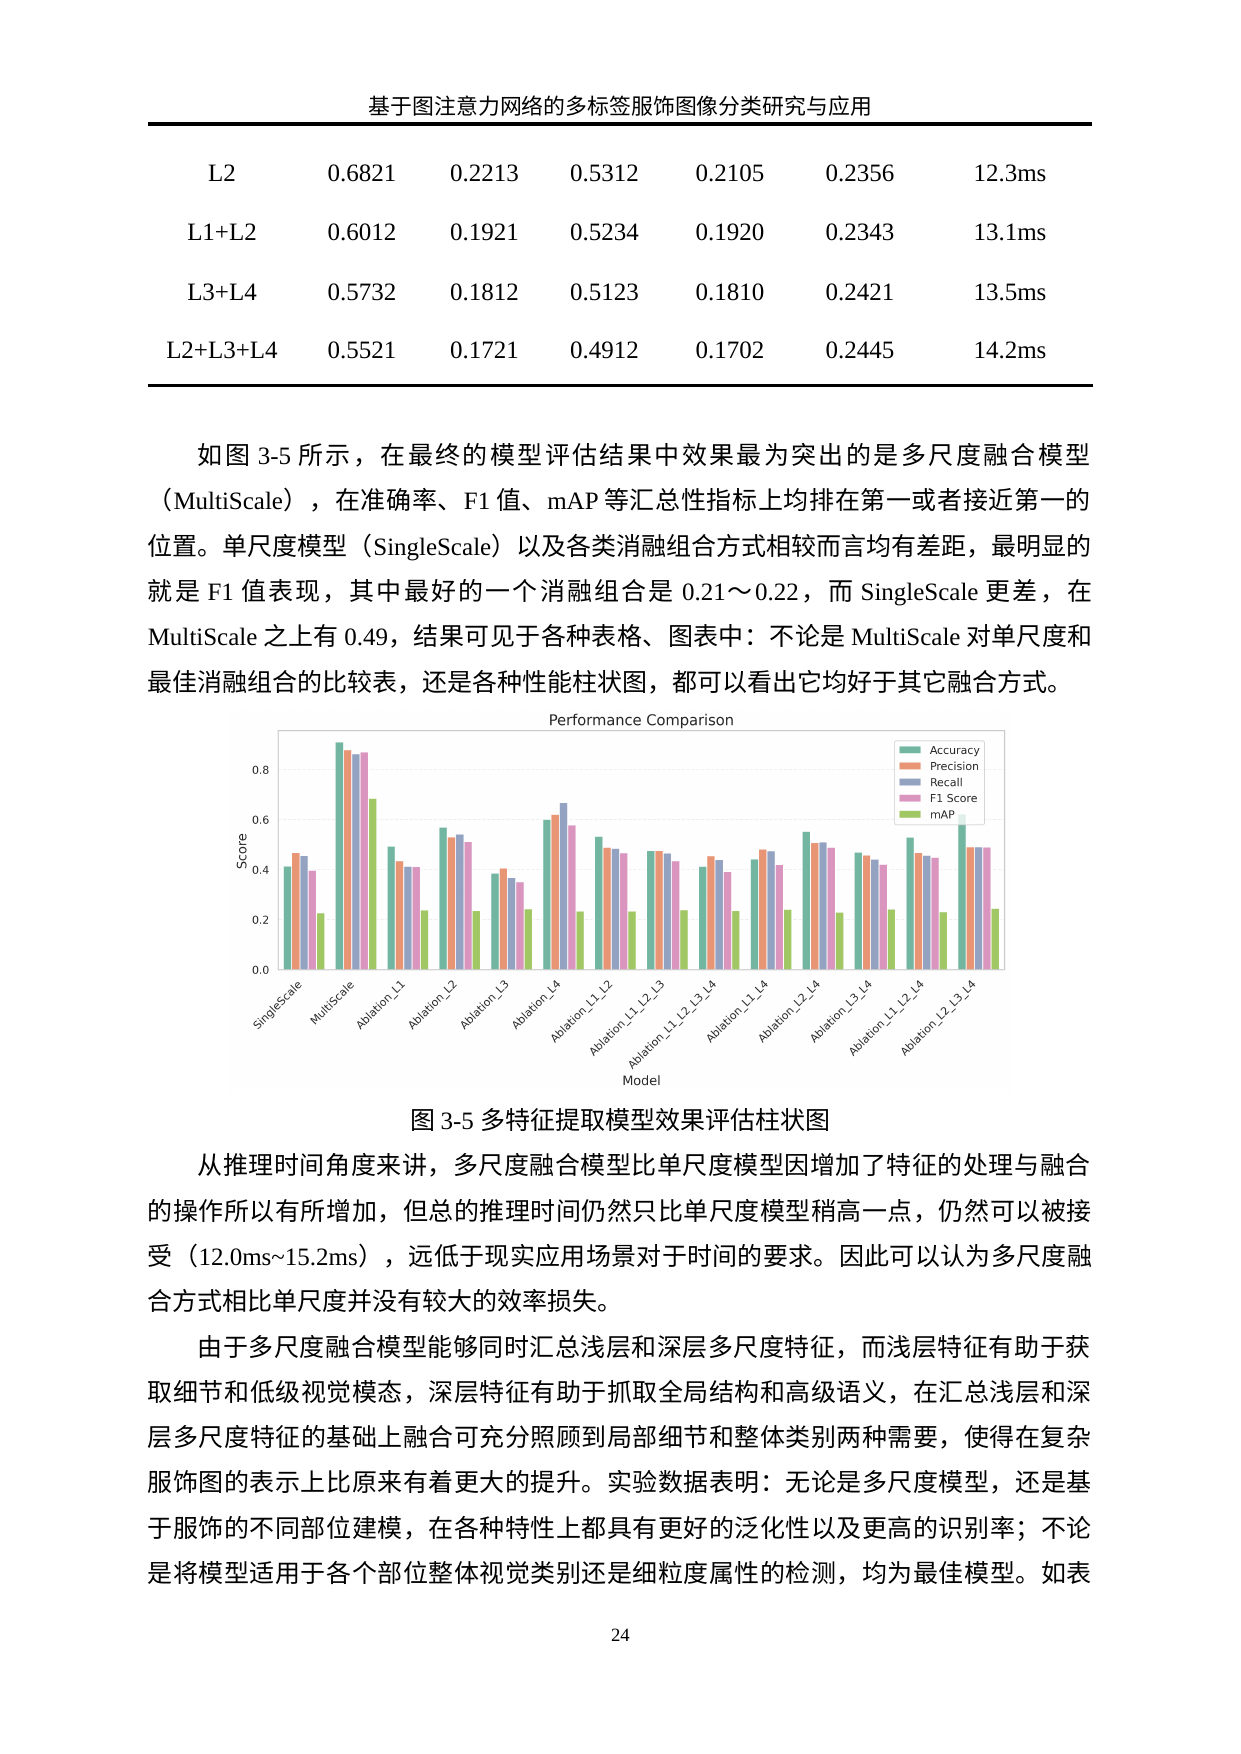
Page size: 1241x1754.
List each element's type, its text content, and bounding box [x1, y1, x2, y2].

table_cell 12.3ms [927, 148, 1093, 207]
table_cell 13.5ms [927, 266, 1093, 325]
table_cell 0.1920 [667, 207, 792, 266]
table_cell 0.4912 [541, 325, 667, 384]
table_cell L3+L4 [148, 266, 296, 325]
picture [229, 707, 1011, 1094]
table_cell 0.5732 [296, 266, 427, 325]
table_cell 0.2105 [667, 148, 792, 207]
table_cell L2 [148, 148, 296, 207]
table_cell 0.1812 [428, 266, 541, 325]
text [148, 1327, 1092, 1590]
text 从推理时间角度来讲，多尺度融合模型比单尺度模型因增加了特征的处理与融合的操作所以有所增加，但总的推理时间仍然只比单尺度模型稍高一点，仍然可以被接受（12.0ms~15.2ms），远低于现实应用场景对于时间的要求。因此可以认为多尺度融合方式相比单尺度并没有较大的效率损失。 [148, 1146, 1092, 1318]
table_cell 14.2ms [927, 325, 1093, 384]
table_cell 0.5234 [541, 207, 667, 266]
table_cell 0.2356 [793, 148, 927, 207]
text 图3-5 多特征提取模型效果评估柱状图 [148, 1100, 1092, 1137]
table_cell 0.6012 [296, 207, 427, 266]
table_cell 0.2445 [793, 325, 927, 384]
table_cell 0.1721 [428, 325, 541, 384]
table_cell 0.6821 [296, 148, 427, 207]
table_cell 0.5123 [541, 266, 667, 325]
table_cell 0.2213 [428, 148, 541, 207]
table_cell 0.1921 [428, 207, 541, 266]
table_cell L1+L2 [148, 207, 296, 266]
text 如图3-5所示，在最终的模型评估结果中效果最为突出的是多尺度融合模型（MultiScale），在准确率、F1值、mAP等汇总性指标上均排在第一或者接近第一的位置。单尺度模型（SingleScale）以及各类消融组合方式相较而言均有差距，最明显的就是F1值表现，其中最好的一个消融组合是0.21～0.22，而SingleScale更差，在MultiScale之上有0.49，结果可见于各种表格、图表中：不论是MultiScale对单尺度和最佳消融组合的比较表，还是各种性能柱状图，都可以看出它均好于其它融合方式。 [148, 436, 1092, 698]
table_cell 0.2421 [793, 266, 927, 325]
table_cell 0.5521 [296, 325, 427, 384]
table_cell 0.5312 [541, 148, 667, 207]
table_cell 0.1702 [667, 325, 792, 384]
table_cell 0.1810 [667, 266, 792, 325]
table_cell 13.1ms [927, 207, 1093, 266]
table_cell L2+L3+L4 [148, 325, 296, 384]
table_cell 0.2343 [793, 207, 927, 266]
